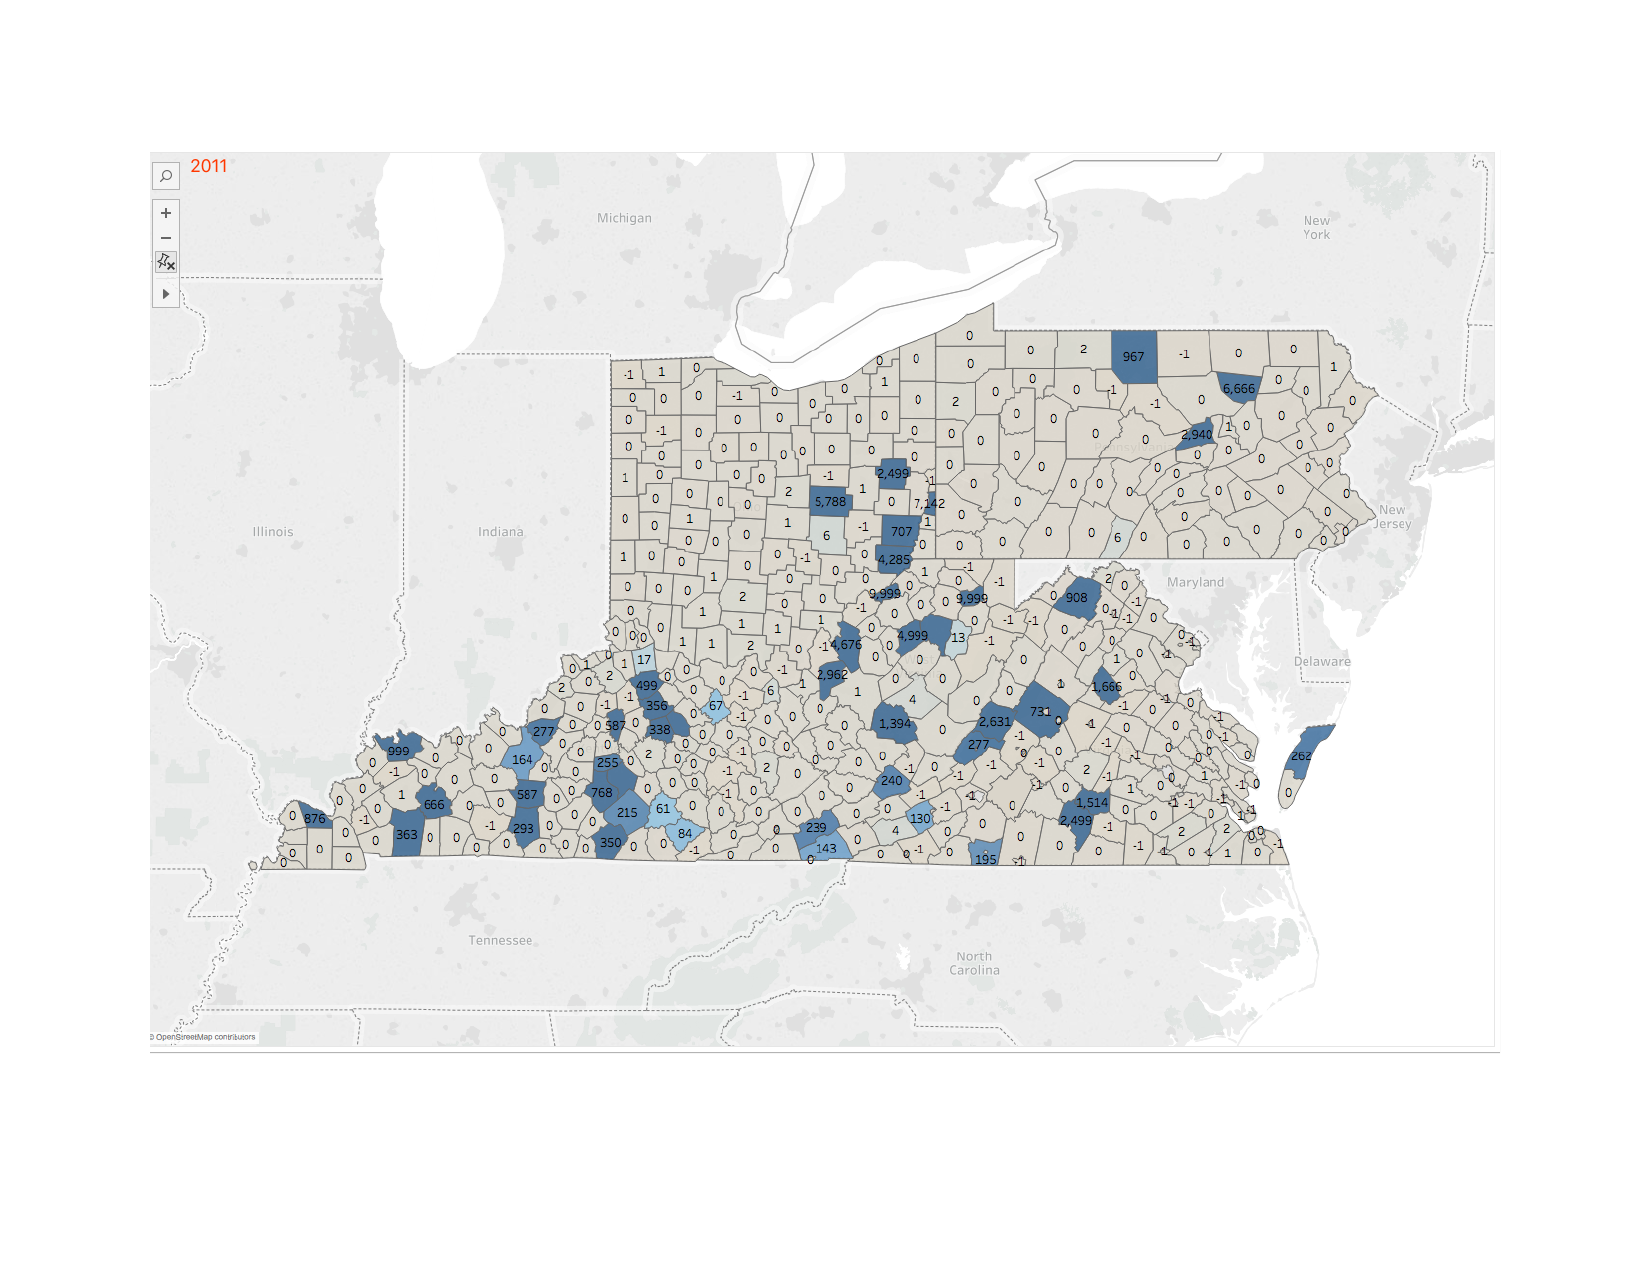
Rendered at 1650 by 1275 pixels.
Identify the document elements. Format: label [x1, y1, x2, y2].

picture [150, 150, 1500, 1054]
